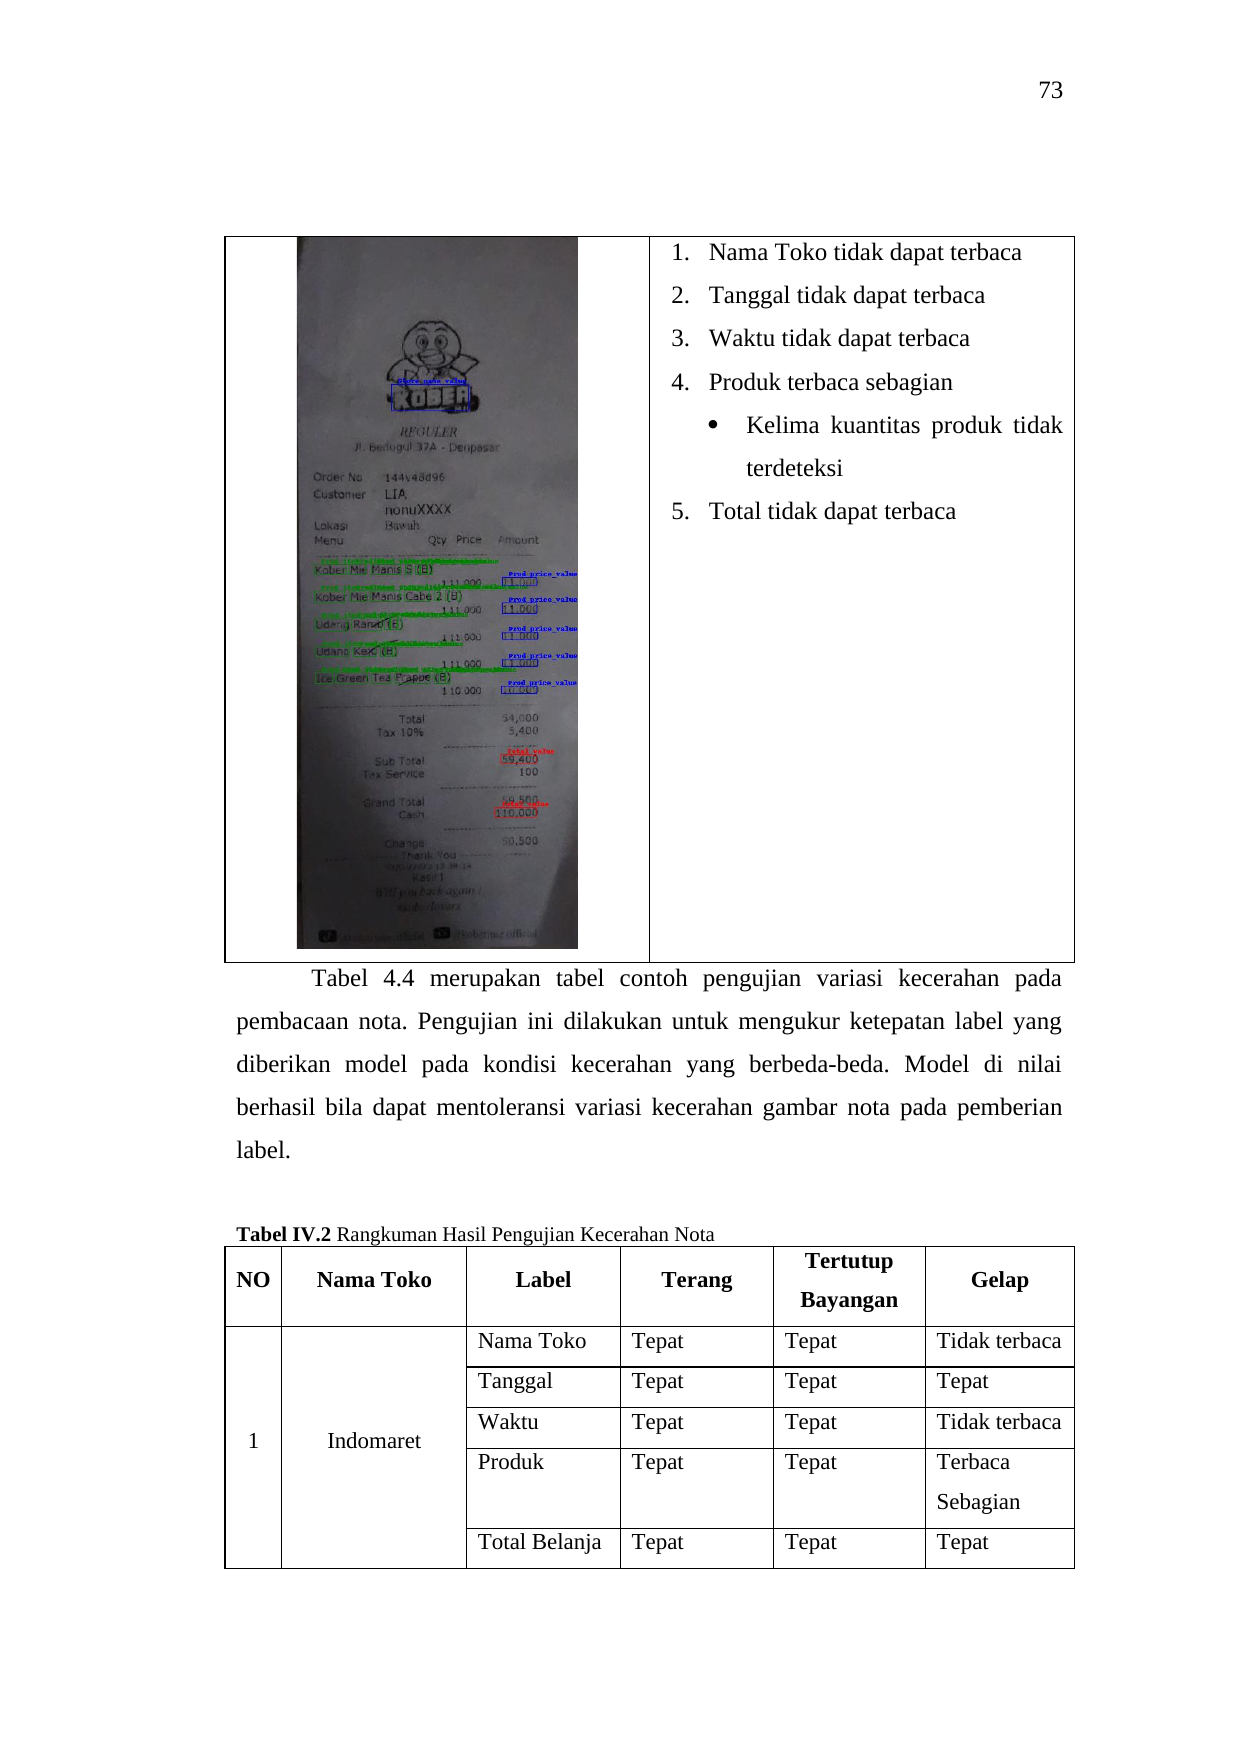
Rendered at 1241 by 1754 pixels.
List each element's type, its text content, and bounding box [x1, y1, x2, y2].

table_cell Nama Toko tidak dapat terbaca Tanggal tidak dapat terbaca Waktu tidak dapat terbaca Produk terbaca sebagian Kelima kuantitas produk tidak terdeteksi Total tidak dapat terbaca [650, 237, 1074, 962]
table_cell Tepat [621, 1327, 773, 1366]
table_cell Tepat [774, 1529, 925, 1568]
table_cell Tepat [621, 1408, 773, 1447]
table_cell Waktu [467, 1408, 620, 1447]
table_cell Tepat [621, 1529, 773, 1568]
table_cell Tepat [774, 1368, 925, 1407]
table_cell Tidak terbaca [926, 1408, 1074, 1447]
table_cell Tidak terbaca [926, 1327, 1074, 1366]
table_cell Tepat [774, 1408, 925, 1447]
table_header Gelap [926, 1247, 1074, 1326]
table_cell Tepat [926, 1529, 1074, 1568]
table_cell Tepat [774, 1327, 925, 1366]
table_header Terang [621, 1247, 773, 1326]
table_cell Terbaca Sebagian [926, 1449, 1074, 1527]
table_cell Total Belanja [467, 1529, 620, 1568]
table_cell [226, 237, 649, 962]
table_cell Tepat [926, 1368, 1074, 1407]
table_cell Tepat [774, 1449, 925, 1527]
text Tabel 4.4 merupakan tabel contoh pengujian variasi kecerahan pada pembacaan nota. Pengujian ini dilakukan untuk mengukur ketepatan label yang diberikan model pada kondisi kecerahan yang berbeda-beda. Model di nilai berhasil bila dapat mentoleransi variasi kecerahan gambar nota pada pemberian label. [236, 963, 1063, 1164]
table_header Nama Toko [282, 1247, 466, 1326]
table_header Tertutup Bayangan [774, 1247, 925, 1326]
table_cell Tepat [621, 1449, 773, 1527]
table_cell Tepat [621, 1368, 773, 1407]
table_cell Produk [467, 1449, 620, 1527]
table_header NO [226, 1247, 281, 1326]
table_cell Nama Toko [467, 1327, 620, 1366]
table_cell 1 [226, 1327, 281, 1568]
table_cell Indomaret [282, 1327, 466, 1568]
text Rangkuman Hasil Pengujian Kecerahan Nota [236, 1222, 1063, 1246]
picture [296, 237, 578, 949]
table_header Label [467, 1247, 620, 1326]
table_cell Tanggal [467, 1368, 620, 1407]
